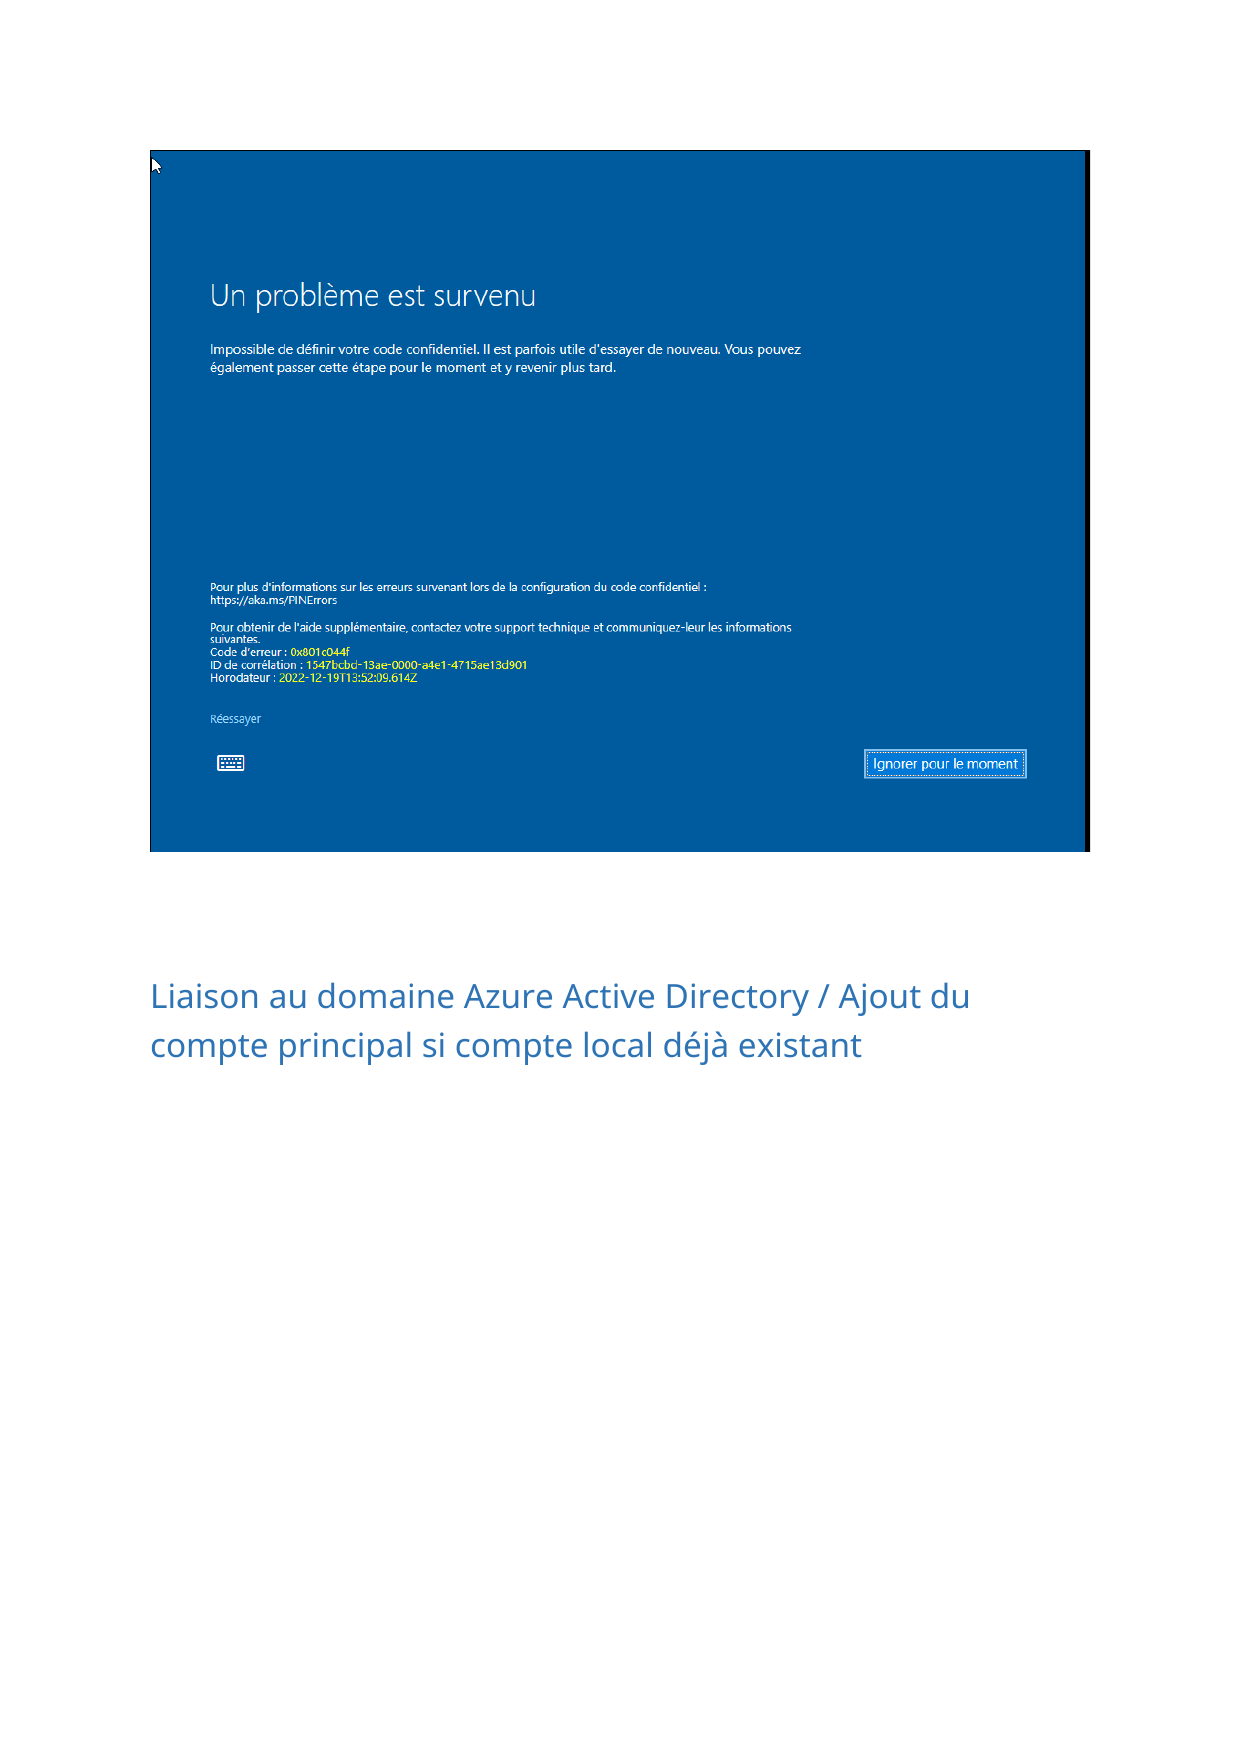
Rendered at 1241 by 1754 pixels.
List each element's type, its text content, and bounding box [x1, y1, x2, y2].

picture [150, 150, 1091, 852]
subtitle Liaison au domaine Azure Active Directory / Ajout du compte principal si compte local déjà existant [150, 972, 1090, 1067]
